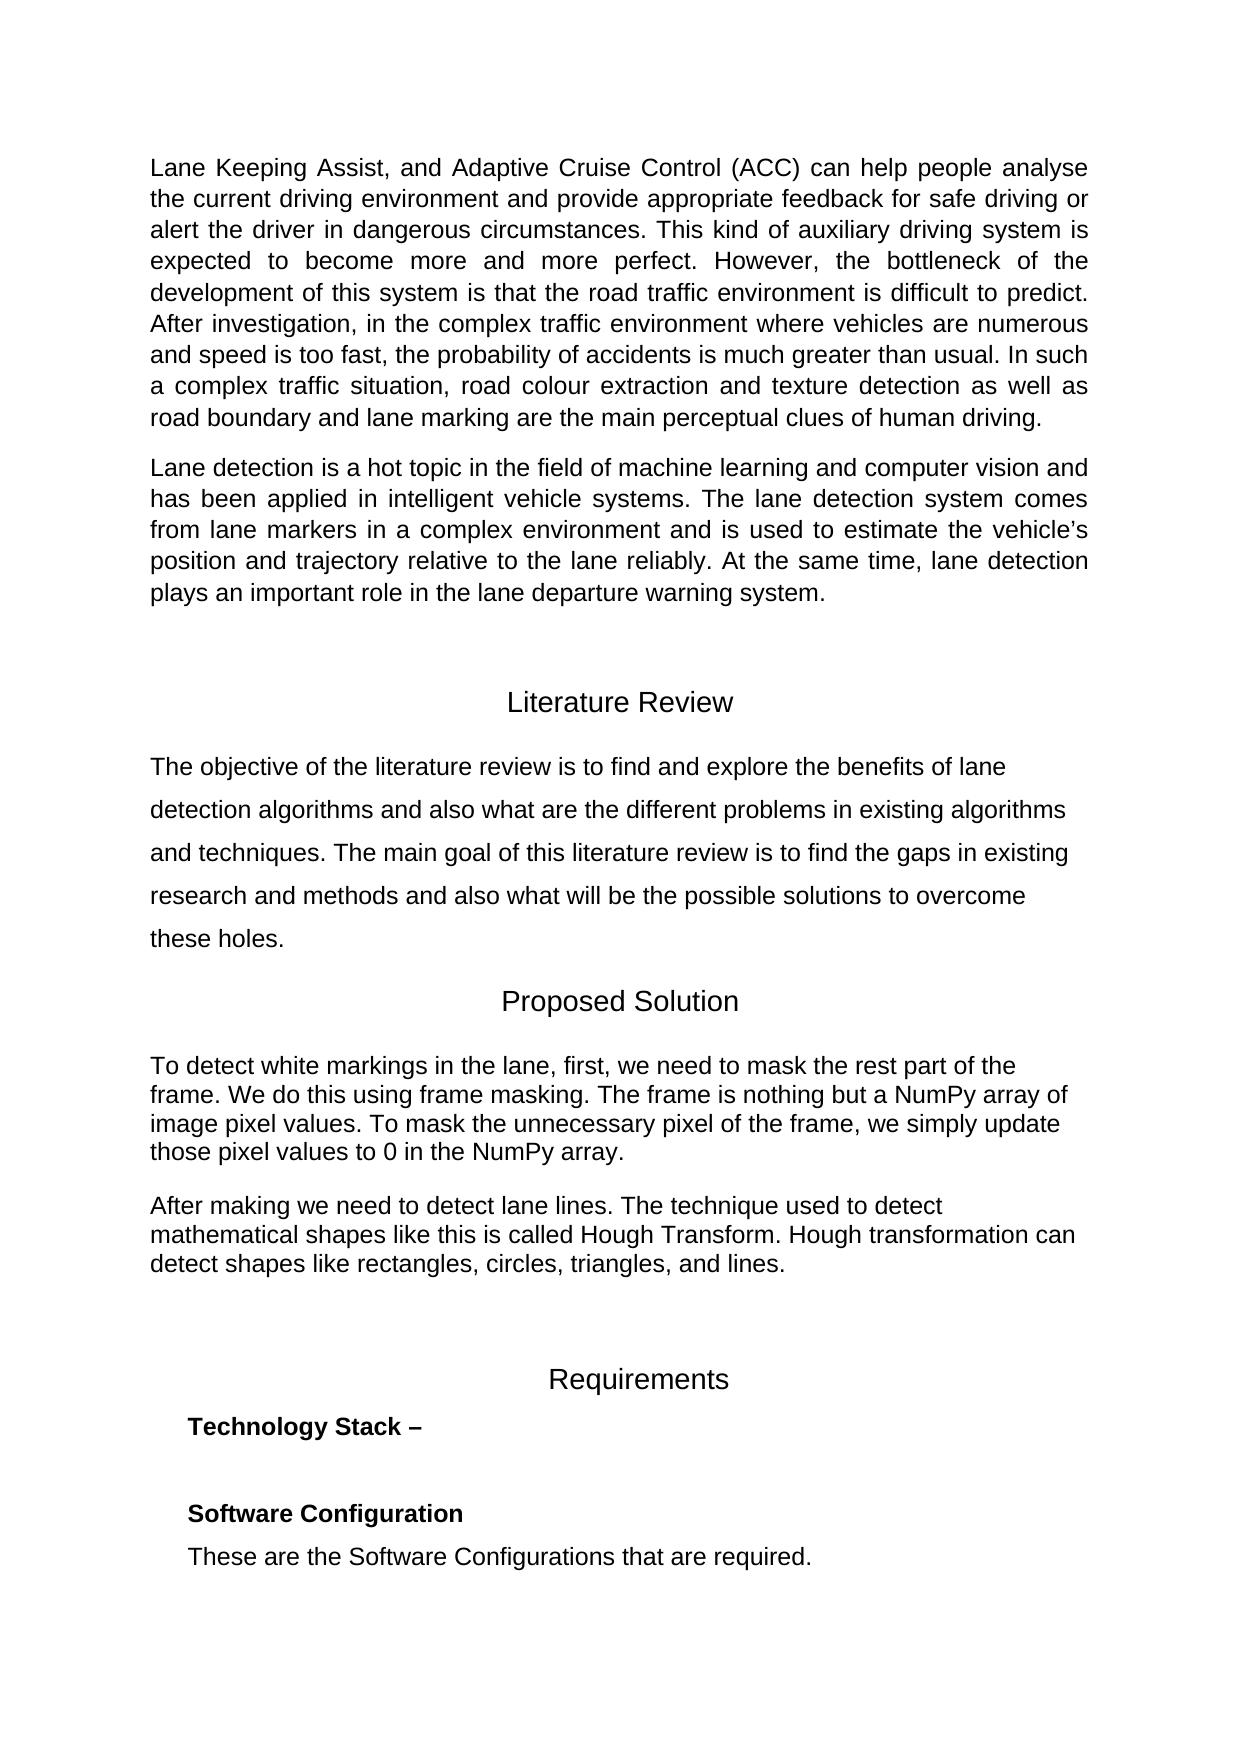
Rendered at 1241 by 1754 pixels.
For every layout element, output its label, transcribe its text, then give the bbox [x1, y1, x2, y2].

list These are the Software Configurations that are required. [187, 1542, 1090, 1571]
text Lane detection is a hot topic in the field of machine learning and computer vision and has been applied in intelligent vehicle systems. The lane detection system comes from lane markers in a complex environment and is used to estimate the vehicle’s position and trajectory relative to the lane reliably. At the same time, lane detection plays an important role in the lane departure warning system. [150, 450, 1090, 606]
list Software Configuration [187, 1499, 1090, 1527]
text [150, 150, 1090, 431]
text Proposed Solution [150, 984, 1090, 1018]
text The objective of the literature review is to find and explore the benefits of lane detection algorithms and also what are the different problems in existing algorithms and techniques. The main goal of this literature review is to find the gaps in existing research and methods and also what will be the possible solutions to overcome these holes. [150, 752, 1090, 953]
list Technology Stack – [187, 1412, 1090, 1441]
text Literature Review [150, 685, 1090, 718]
list Requirements [187, 1362, 1090, 1396]
text To detect white markings in the lane, first, we need to mask the rest part of the frame. We do this using frame masking. The frame is nothing but a NumPy array of image pixel values. To mask the unnecessary pixel of the frame, we simply update those pixel values to 0 in the NumPy array. [150, 1051, 1090, 1166]
text After making we need to detect lane lines. The technique used to detect mathematical shapes like this is called Hough Transform. Hough transformation can detect shapes like rectangles, circles, triangles, and lines. [150, 1191, 1090, 1277]
